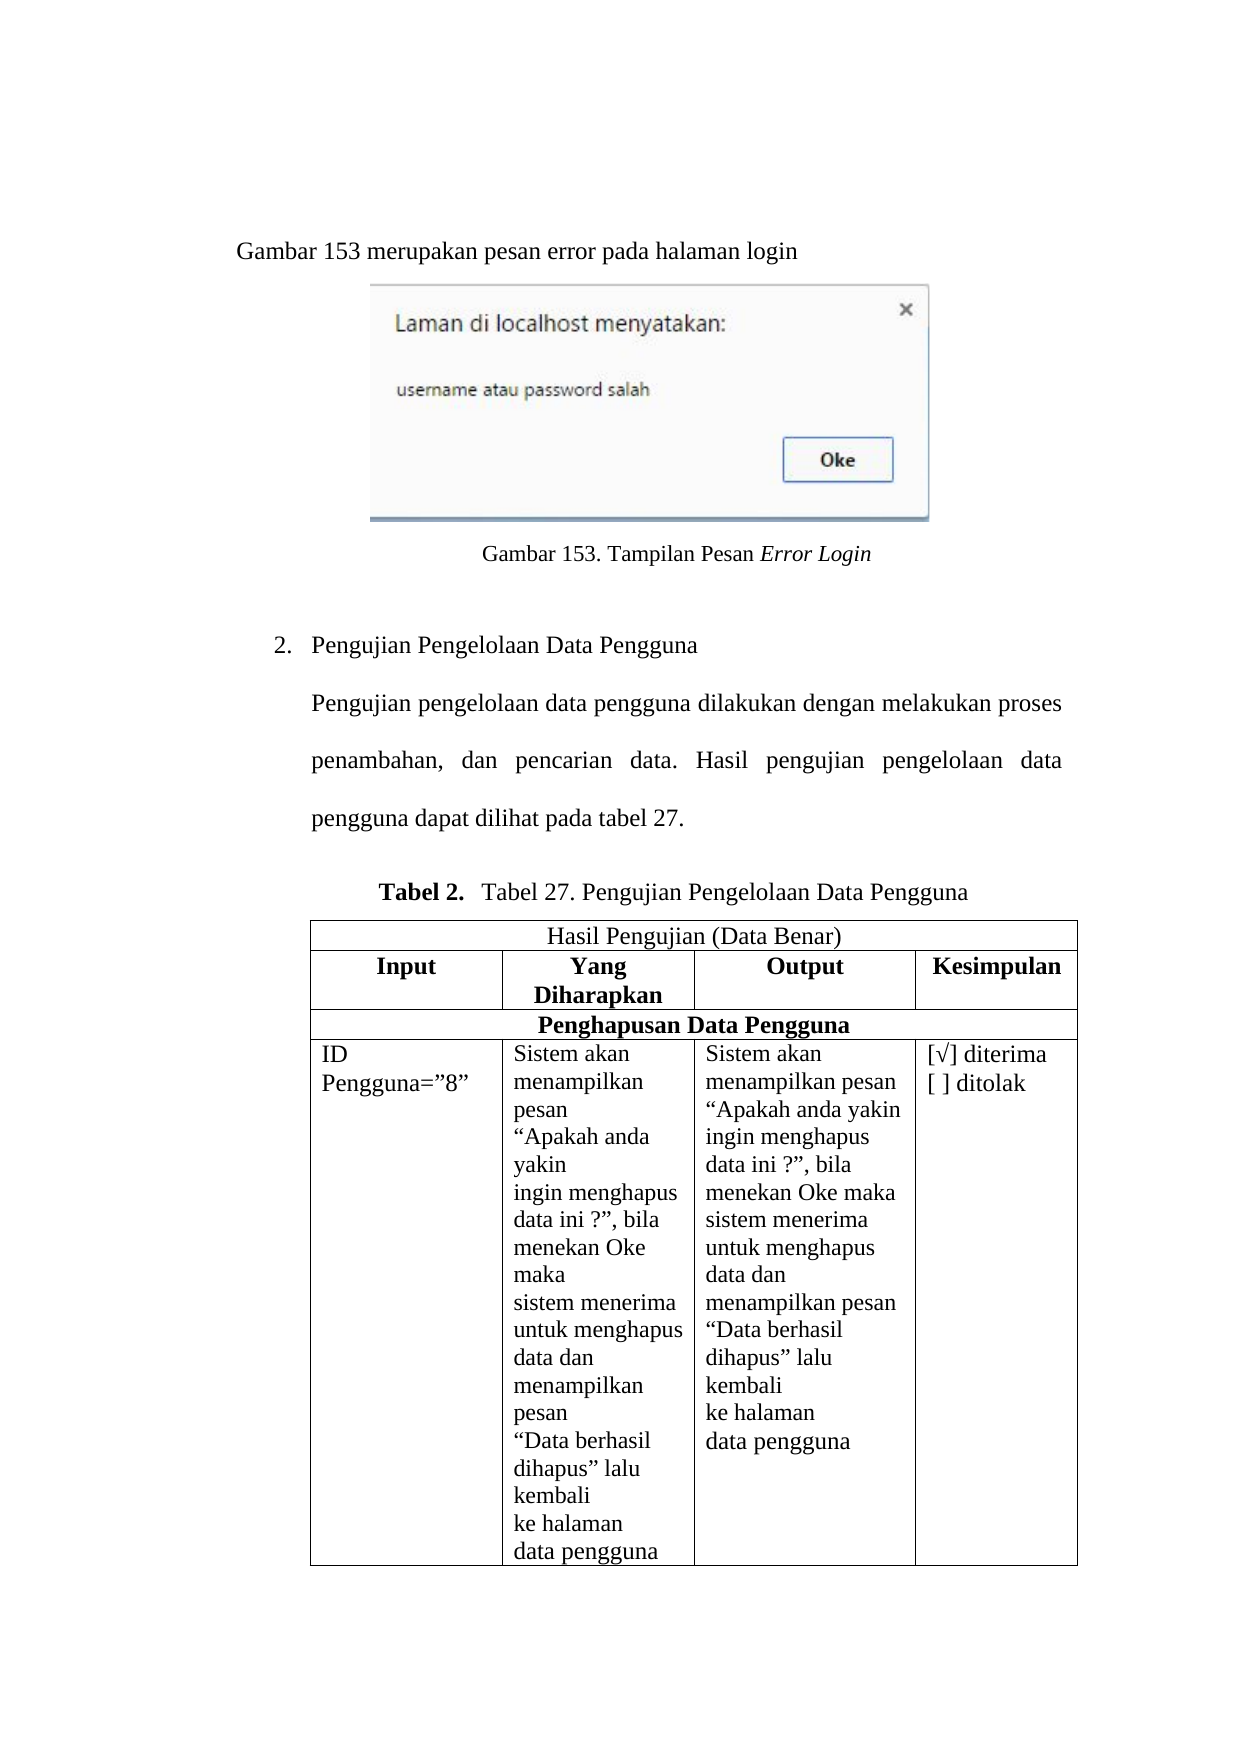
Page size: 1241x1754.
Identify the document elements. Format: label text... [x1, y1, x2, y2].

list Pengujian pengelolaan data pengguna dilakukan dengan melakukan proses penambahan, dan pencarian data. Hasil pengujian pengelolaan data pengguna dapat dilihat pada tabel 27. [311, 688, 1063, 832]
table_cell Yang Diharapkan [503, 951, 694, 1009]
list Pengujian Pengelolaan Data Pengguna [274, 631, 1063, 659]
table_cell Sistem akan menampilkan pesan “Apakah anda yakin ingin menghapus data ini ?”, bila menekan Oke maka sistem menerima untuk menghapus data dan menampilkan pesan “Data berhasil dihapus” lalu kembali ke halaman data pengguna [503, 1040, 694, 1565]
text Gambar 153. Tampilan Pesan Error Login [292, 540, 1063, 567]
table_cell Output [695, 951, 915, 1009]
table_cell [√] diterima [ ] ditolak [916, 1040, 1077, 1565]
table_header Hasil Pengujian (Data Benar) [311, 921, 1077, 950]
text Gambar 153 merupakan pesan error pada halaman login [236, 236, 1063, 265]
table_cell Input [311, 951, 502, 1009]
table_cell Sistem akan menampilkan pesan “Apakah anda yakin ingin menghapus data ini ?”, bila menekan Oke maka sistem menerima untuk menghapus data dan menampilkan pesan “Data berhasil dihapus” lalu kembali ke halaman data pengguna [695, 1040, 915, 1565]
text Tabel 27. Pengujian Pengelolaan Data Pengguna [283, 877, 1063, 906]
table_cell ID Pengguna=”8” [311, 1040, 502, 1565]
picture [370, 283, 930, 522]
table_cell Penghapusan Data Pengguna [311, 1010, 1077, 1038]
table_cell Kesimpulan [916, 951, 1077, 1009]
